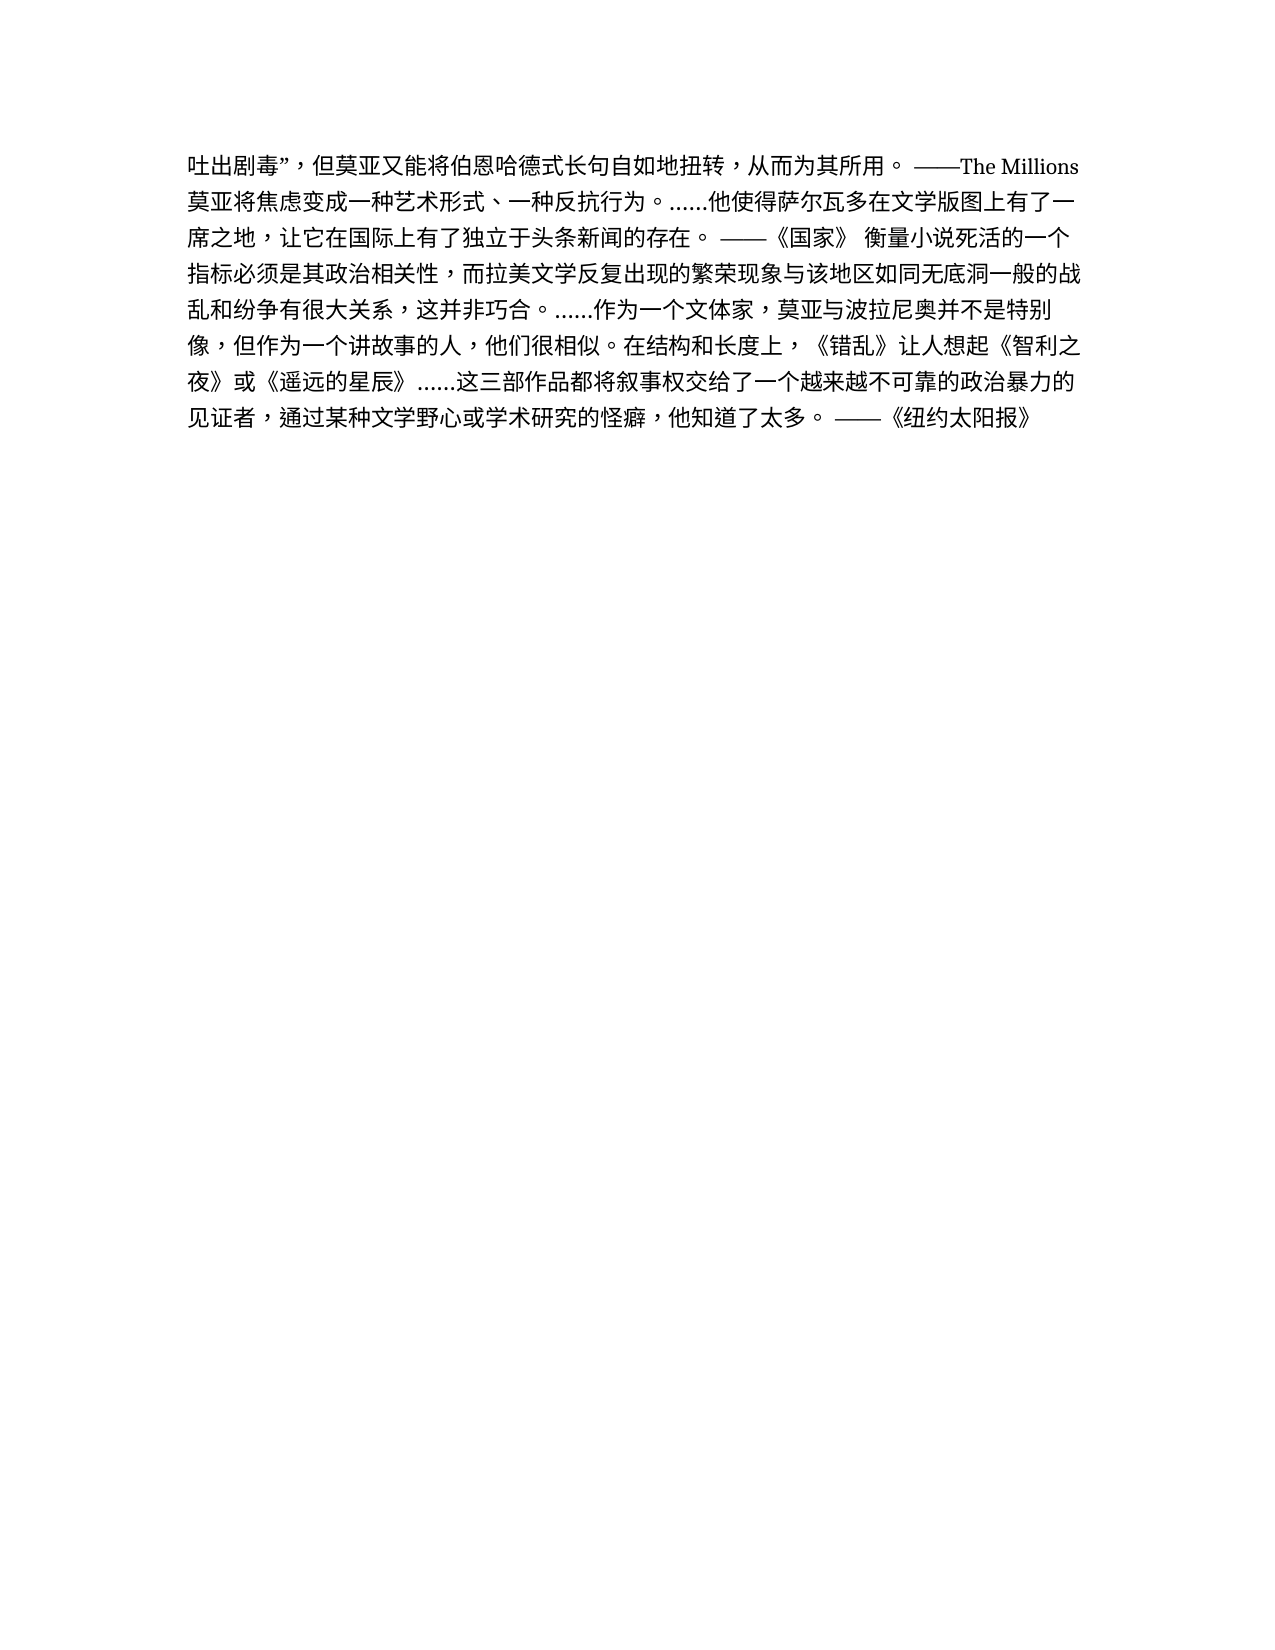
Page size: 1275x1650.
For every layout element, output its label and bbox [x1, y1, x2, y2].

text [187, 150, 1087, 433]
